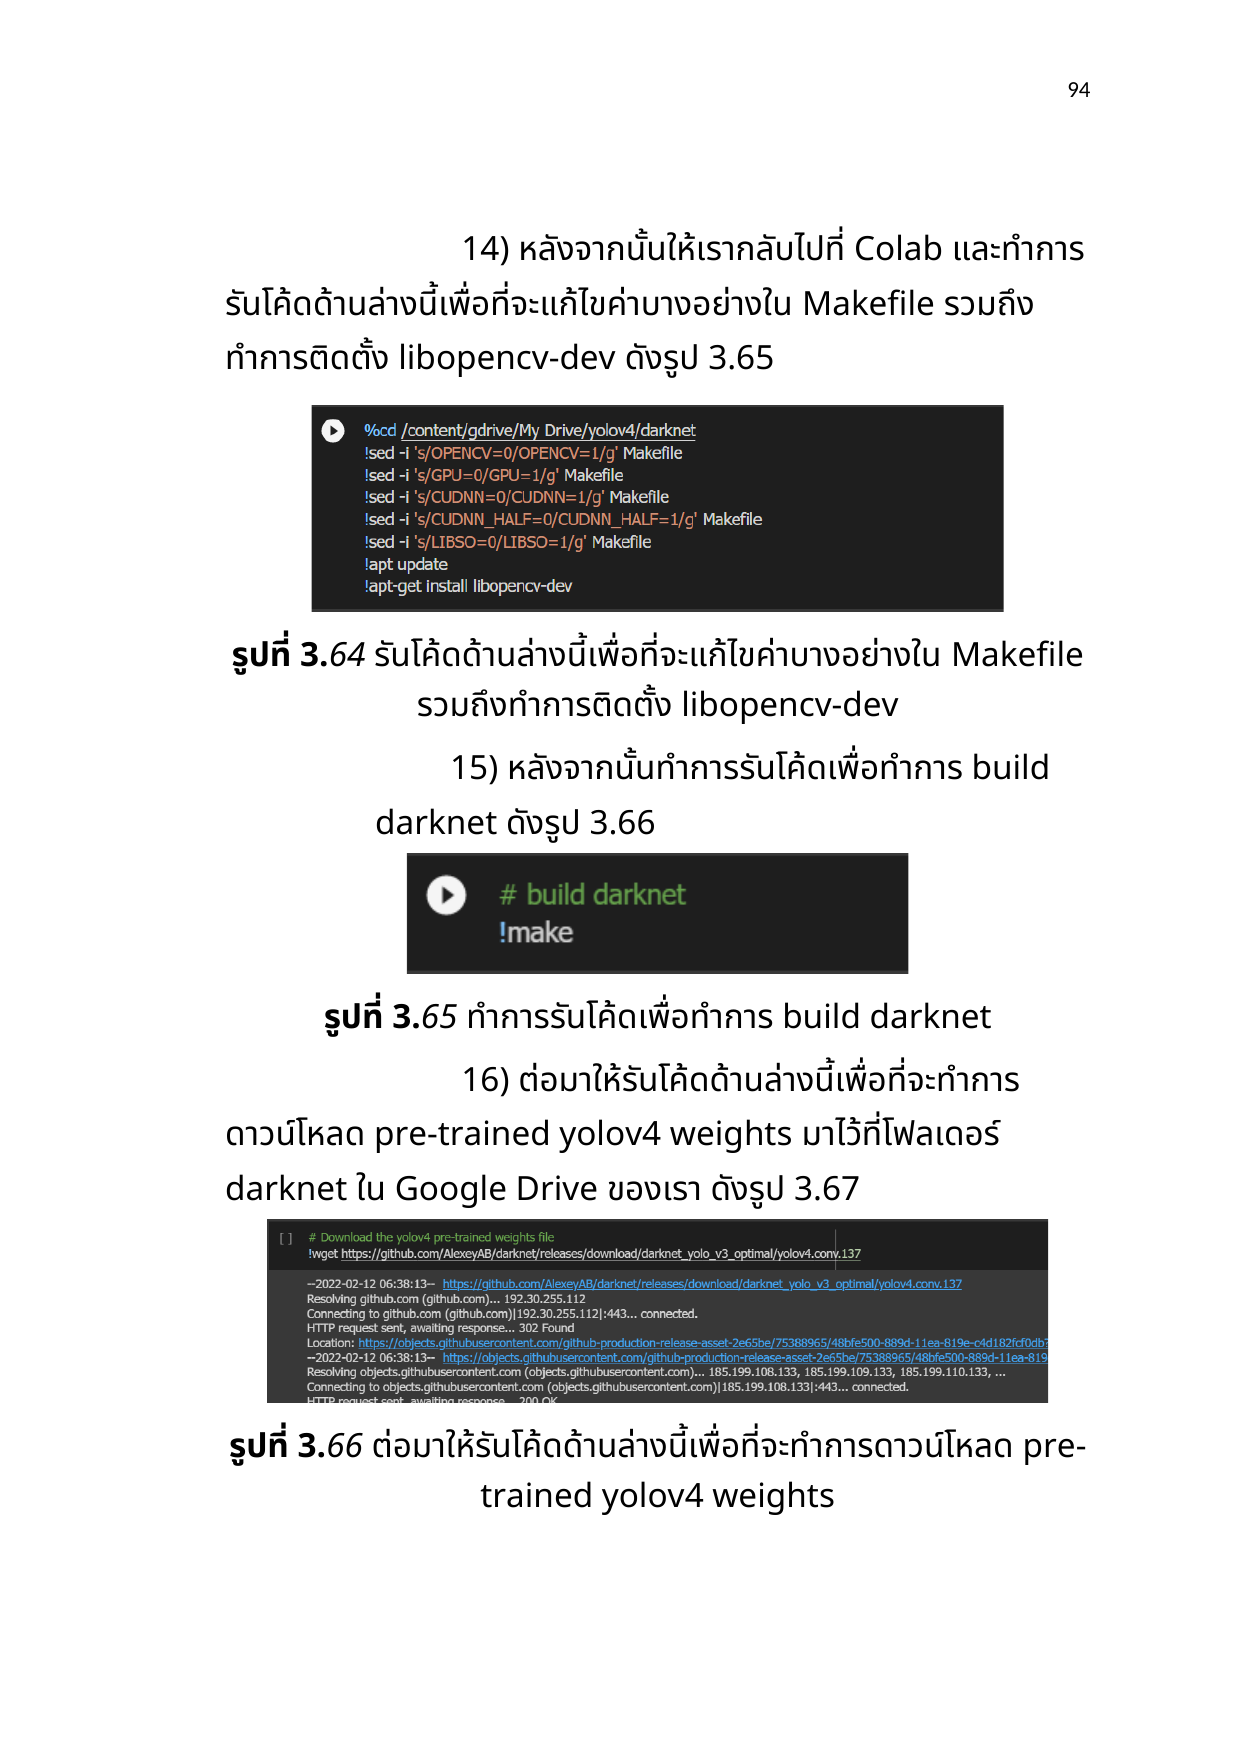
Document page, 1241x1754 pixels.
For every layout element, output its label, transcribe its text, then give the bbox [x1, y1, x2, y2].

picture [267, 1219, 1049, 1403]
text 16) ต่อมาให้รันโค้ดด้านล่างนี้เพื่อที่จะทำการดาวน์โหลด pre-trained yolov4 weights มาไว้ที่โฟลเดอร์ darknet ใน Google Drive ของเรา ดังรูป 3.67 [225, 1056, 1090, 1215]
text รูปที่ 3.64 รันโค้ดด้านล่างนี้เพื่อที่จะแก้ไขค่าบางอย่างใน Makefile รวมถึงทำการติดตั้ง libopencv-dev [225, 630, 1090, 732]
text 14) หลังจากนั้นให้เรากลับไปที่ Colab และทำการรันโค้ดด้านล่างนี้เพื่อที่จะแก้ไขค่าบางอย่างใน Makefile รวมถึงทำการติดตั้ง libopencv-dev ดังรูป 3.65 [225, 225, 1090, 385]
picture [311, 405, 1004, 612]
picture [406, 853, 909, 974]
text รูปที่ 3.66 ต่อมาให้รันโค้ดด้านล่างนี้เพื่อที่จะทำการดาวน์โหลด pre-trained yolov4 weights [225, 1422, 1090, 1518]
text 15) หลังจากนั้นทำการรันโค้ดเพื่อทำการ build darknet ดังรูป 3.66 [375, 744, 1090, 849]
text รูปที่ 3.65 ทำการรันโค้ดเพื่อทำการ build darknet [225, 992, 1090, 1043]
